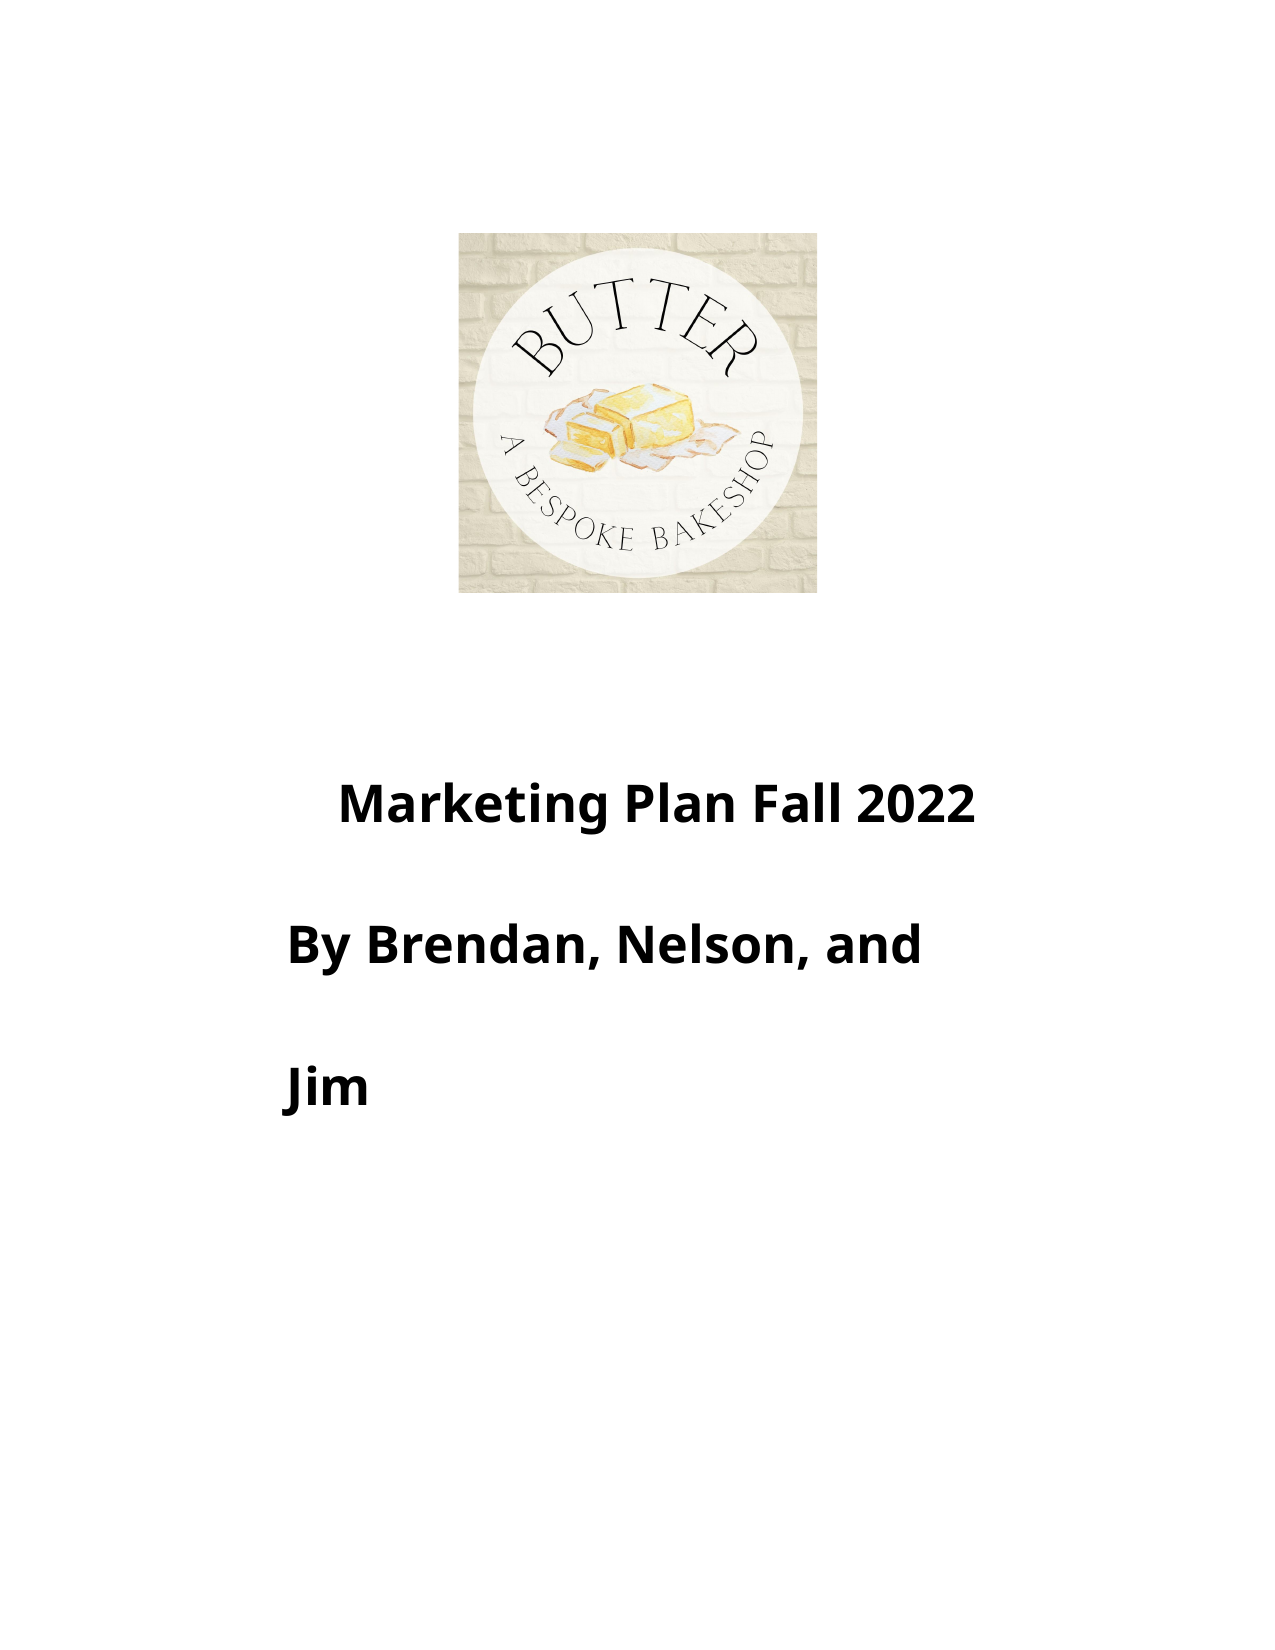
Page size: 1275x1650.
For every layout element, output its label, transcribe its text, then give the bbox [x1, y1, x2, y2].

picture [458, 233, 818, 593]
text Marketing Plan Fall 2022 By Brendan, Nelson, and Jim [287, 766, 997, 1121]
